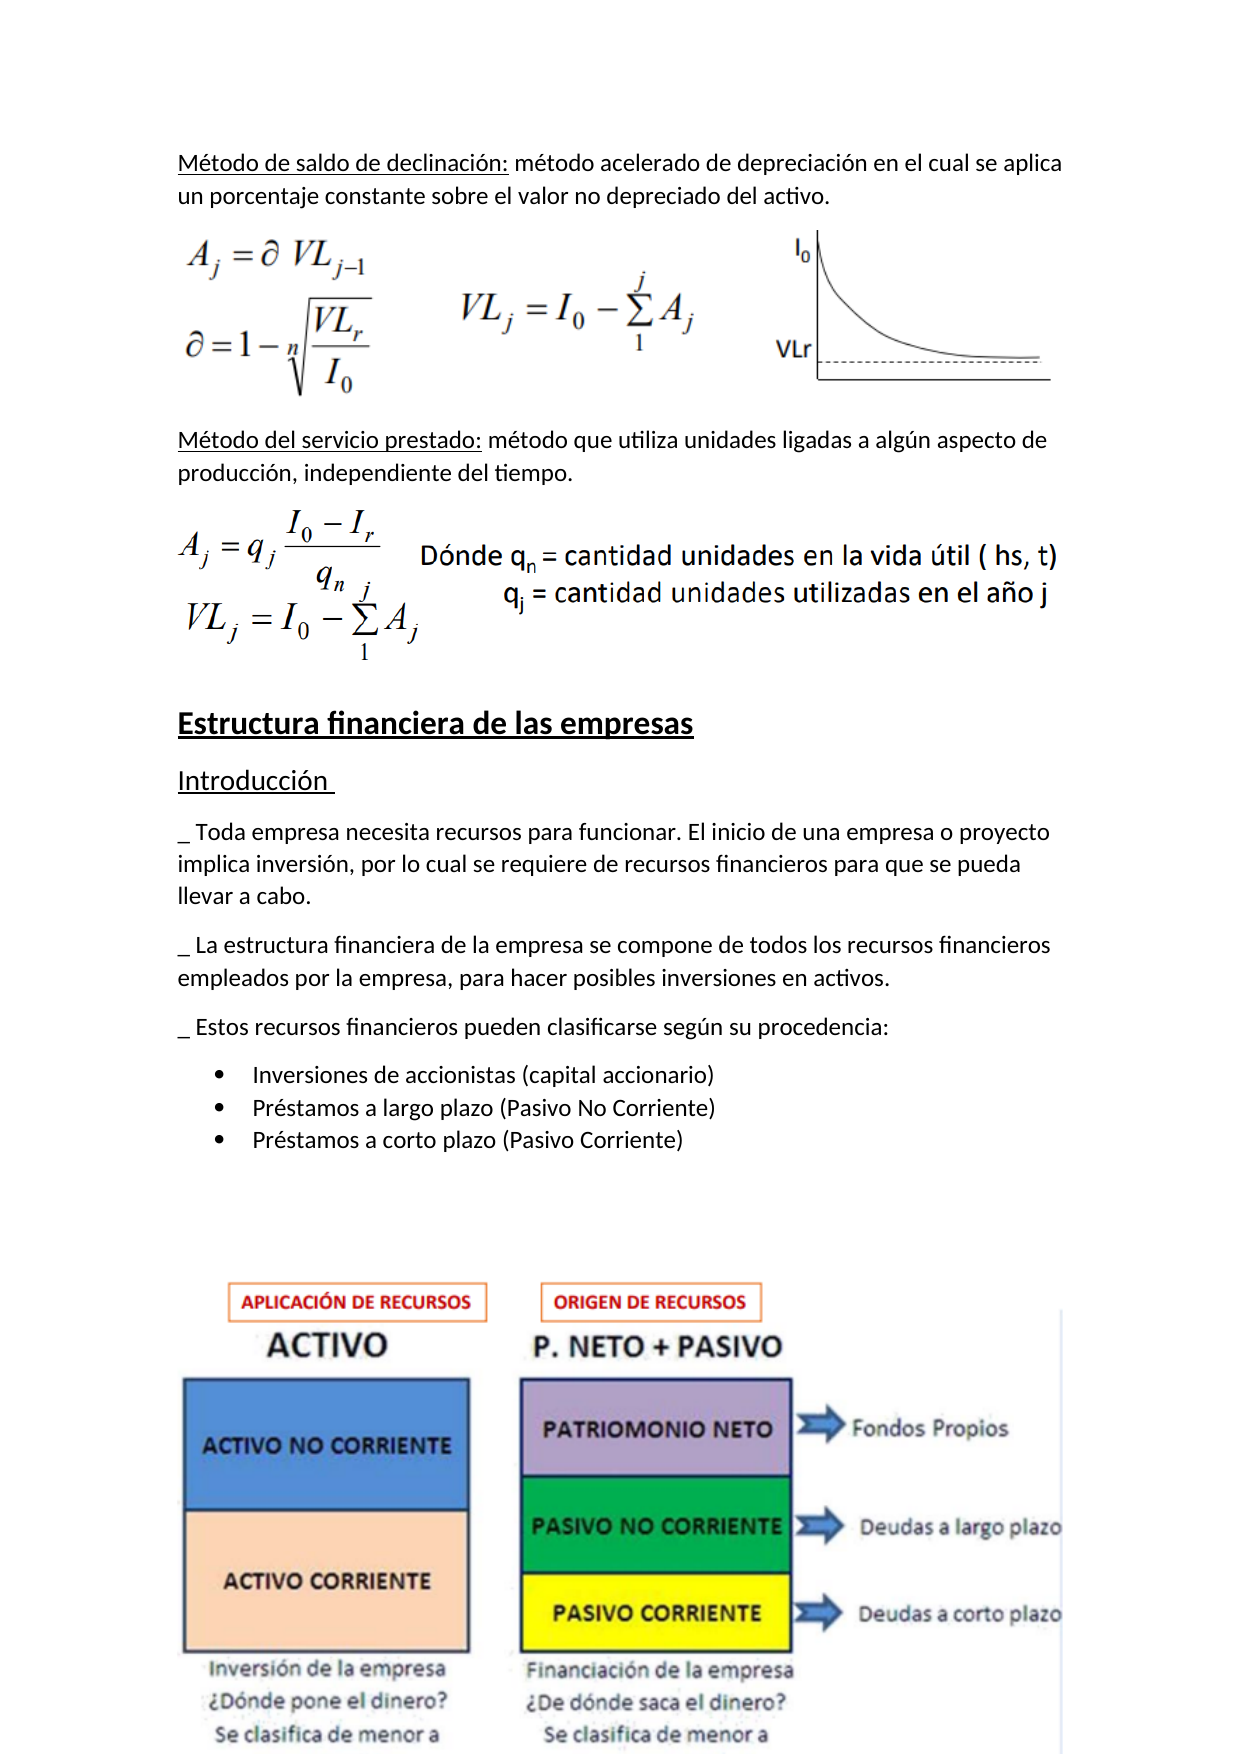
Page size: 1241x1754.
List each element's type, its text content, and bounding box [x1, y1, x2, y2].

text _ Toda empresa necesita recursos para funcionar. El inicio de una empresa o proyecto implica inversión, por lo cual se requiere de recursos financieros para que se pueda llevar a cabo. [177, 816, 1063, 911]
picture [176, 506, 1065, 664]
picture [176, 230, 1063, 401]
text _ Estos recursos financieros pueden clasificarse según su procedencia: [177, 1011, 1063, 1041]
text Introducción [177, 762, 1063, 797]
list Préstamos a largo plazo (Pasivo No Corriente) [215, 1092, 1063, 1122]
list Préstamos a corto plazo (Pasivo Corriente) [215, 1124, 1063, 1155]
text _ La estructura financiera de la empresa se compone de todos los recursos financieros empleados por la empresa, para hacer posibles inversiones en activos. [177, 929, 1063, 992]
text Método de saldo de declinación: método acelerado de depreciación en el cual se aplica un porcentaje constante sobre el valor no depreciado del activo. [177, 148, 1063, 210]
text Estructura financiera de las empresas [177, 702, 1063, 742]
picture [176, 1271, 1063, 1754]
text Método del servicio prestado: método que utiliza unidades ligadas a algún aspecto de producción, independiente del tiempo. [177, 425, 1063, 487]
list Inversiones de accionistas (capital accionario) [215, 1060, 1063, 1090]
